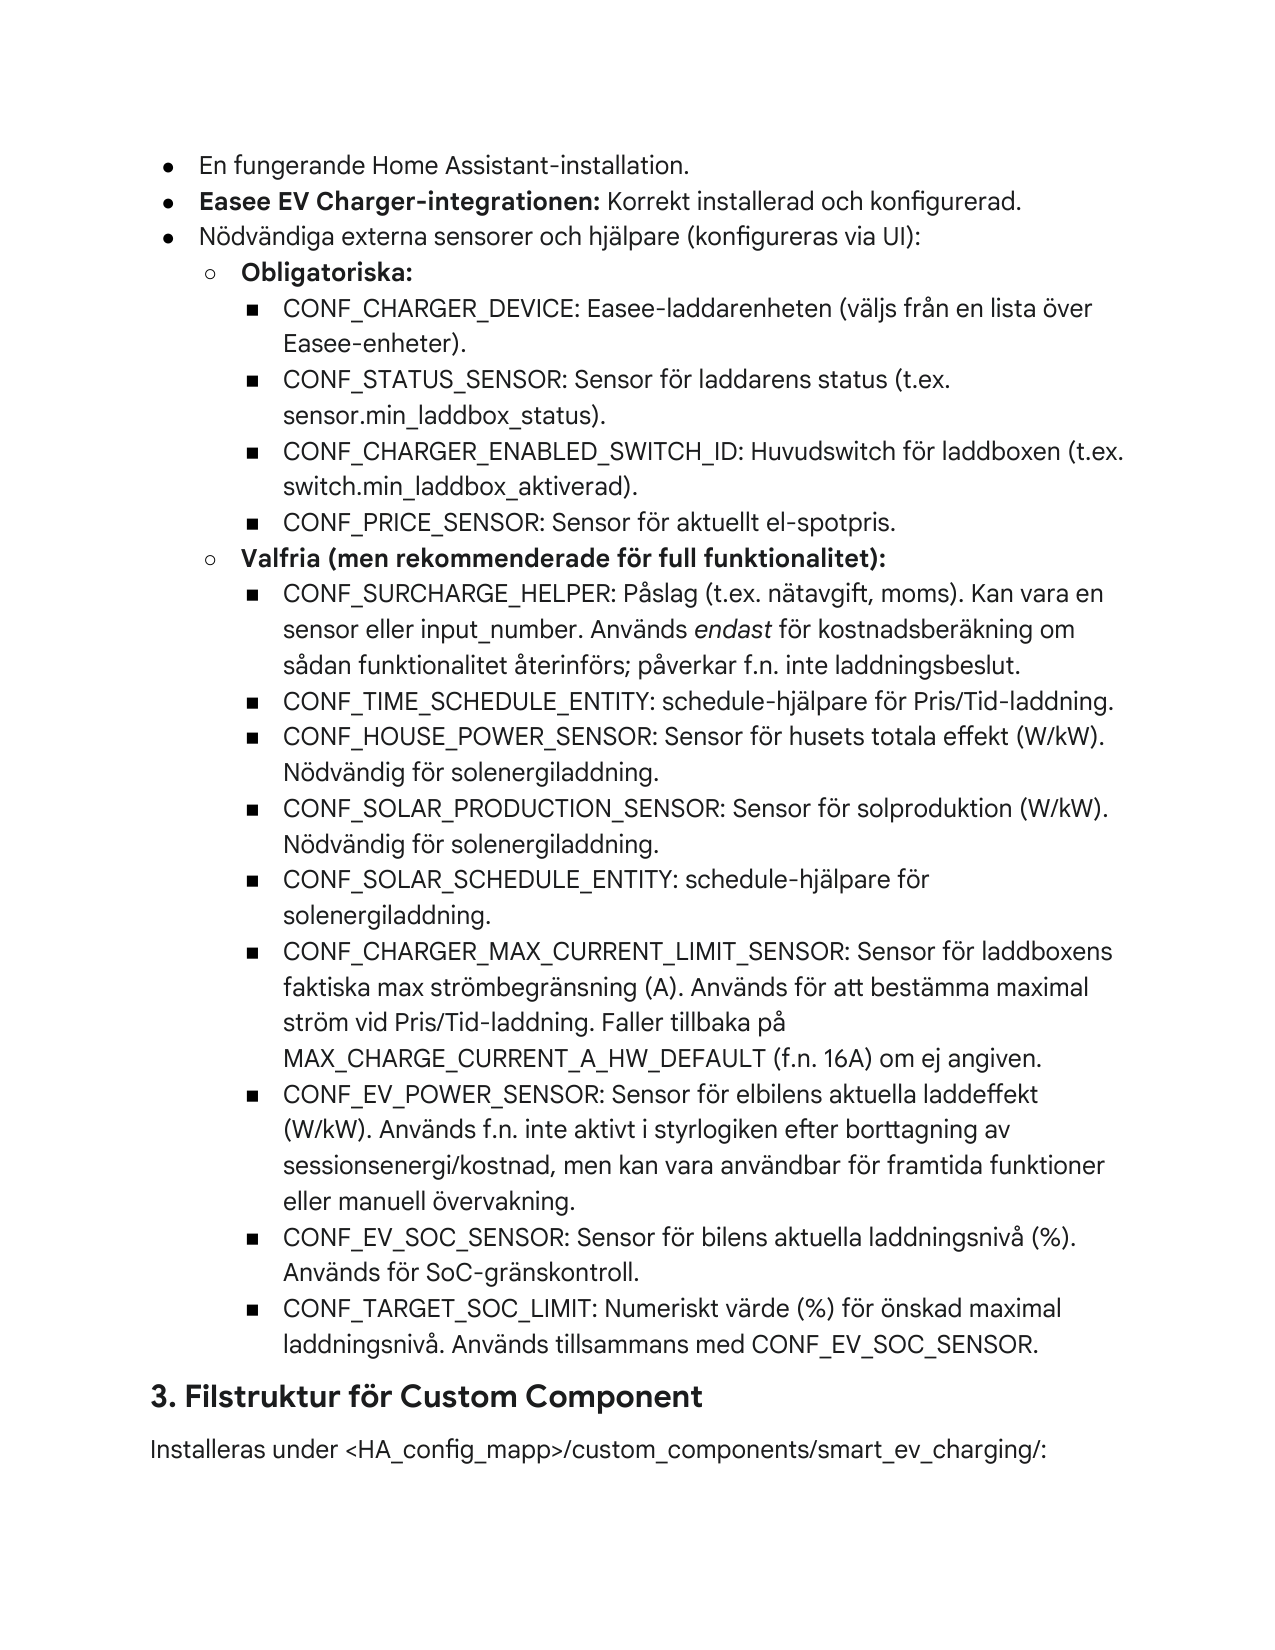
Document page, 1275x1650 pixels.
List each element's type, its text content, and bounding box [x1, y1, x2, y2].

list CONF_STATUS_SENSOR: Sensor för laddarens status (t.ex. sensor.min_laddbox_status). [245, 364, 1125, 431]
list CONF_HOUSE_POWER_SENSOR: Sensor för husets totala effekt (W/kW). Nödvändig för solenergiladdning. [245, 722, 1125, 789]
list CONF_SOLAR_PRODUCTION_SENSOR: Sensor för solproduktion (W/kW). Nödvändig för solenergiladdning. [245, 793, 1125, 860]
list CONF_EV_POWER_SENSOR: Sensor för elbilens aktuella laddeffekt (W/kW). Används f.n. inte aktivt i styrlogiken efter borttagning av sessionsenergi/kostnad, men kan vara användbar för framtida funktioner eller manuell övervakning. [245, 1079, 1125, 1217]
subtitle 3. Filstruktur för Custom Component [150, 1377, 1125, 1416]
list CONF_SURCHARGE_HELPER: Påslag (t.ex. nätavgift, moms). Kan vara en sensor eller input_number. Används endast för kostnadsberäkning om sådan funktionalitet återinförs; påverkar f.n. inte laddningsbeslut. [245, 579, 1125, 682]
list En fungerande Home Assistant-installation. [161, 150, 1125, 181]
list CONF_SOLAR_SCHEDULE_ENTITY: schedule-hjälpare för solenergiladdning. [245, 864, 1125, 932]
list Valfria (men rekommenderade för full funktionalitet): [203, 543, 1125, 574]
list CONF_CHARGER_DEVICE: Easee-laddarenheten (väljs från en lista över Easee-enheter). [245, 293, 1125, 360]
list CONF_CHARGER_ENABLED_SWITCH_ID: Huvudswitch för laddboxen (t.ex. switch.min_laddbox_aktiverad). [245, 436, 1125, 503]
list Nödvändiga externa sensorer och hjälpare (konfigureras via UI): [161, 221, 1125, 253]
list Easee EV Charger-integrationen: Korrekt installerad och konfigurerad. [161, 186, 1125, 217]
list Obligatoriska: [203, 257, 1125, 288]
list CONF_PRICE_SENSOR: Sensor för aktuellt el-spotpris. [245, 507, 1125, 539]
text Installeras under <HA_config_mapp>/custom_components/smart_ev_charging/: [150, 1434, 1125, 1466]
list CONF_CHARGER_MAX_CURRENT_LIMIT_SENSOR: Sensor för laddboxens faktiska max strömbegränsning (A). Används för att bestämma maximal ström vid Pris/Tid-laddning. Faller tillbaka på MAX_CHARGE_CURRENT_A_HW_DEFAULT (f.n. 16A) om ej angiven. [245, 936, 1125, 1074]
list CONF_TIME_SCHEDULE_ENTITY: schedule-hjälpare för Pris/Tid-laddning. [245, 686, 1125, 717]
list CONF_EV_SOC_SENSOR: Sensor för bilens aktuella laddningsnivå (%). Används för SoC-gränskontroll. [245, 1222, 1125, 1289]
list CONF_TARGET_SOC_LIMIT: Numeriskt värde (%) för önskad maximal laddningsnivå. Används tillsammans med CONF_EV_SOC_SENSOR. [245, 1293, 1125, 1360]
